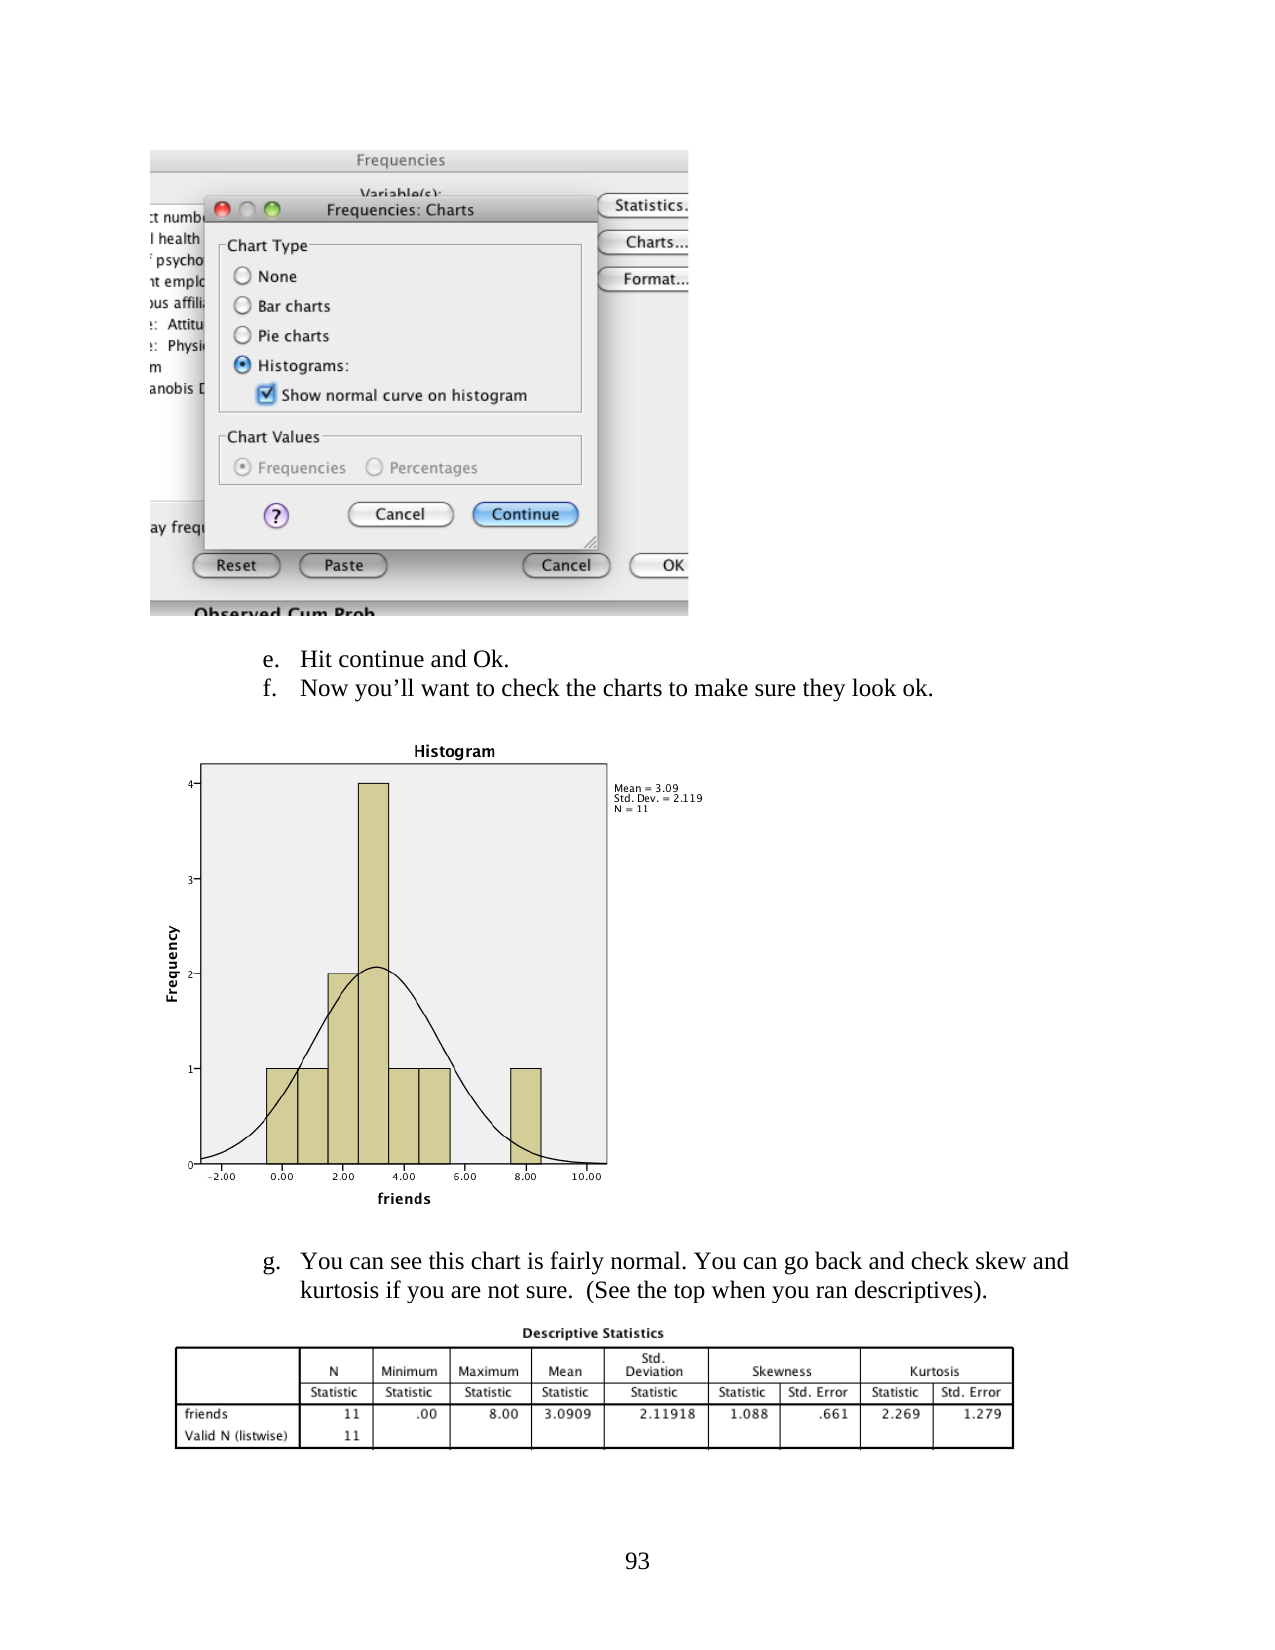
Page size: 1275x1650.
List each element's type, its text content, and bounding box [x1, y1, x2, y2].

list Now you’ll want to check the charts to make sure they look ok. [262, 673, 1125, 702]
list You can see this chart is fairly normal. You can go back and check skew and kurtosis if you are not sure. (See the top when you ran descriptives). [262, 1246, 1125, 1303]
picture [150, 730, 759, 1218]
list Hit continue and Ok. [262, 644, 1125, 673]
picture [150, 150, 689, 616]
picture [150, 1303, 1050, 1472]
